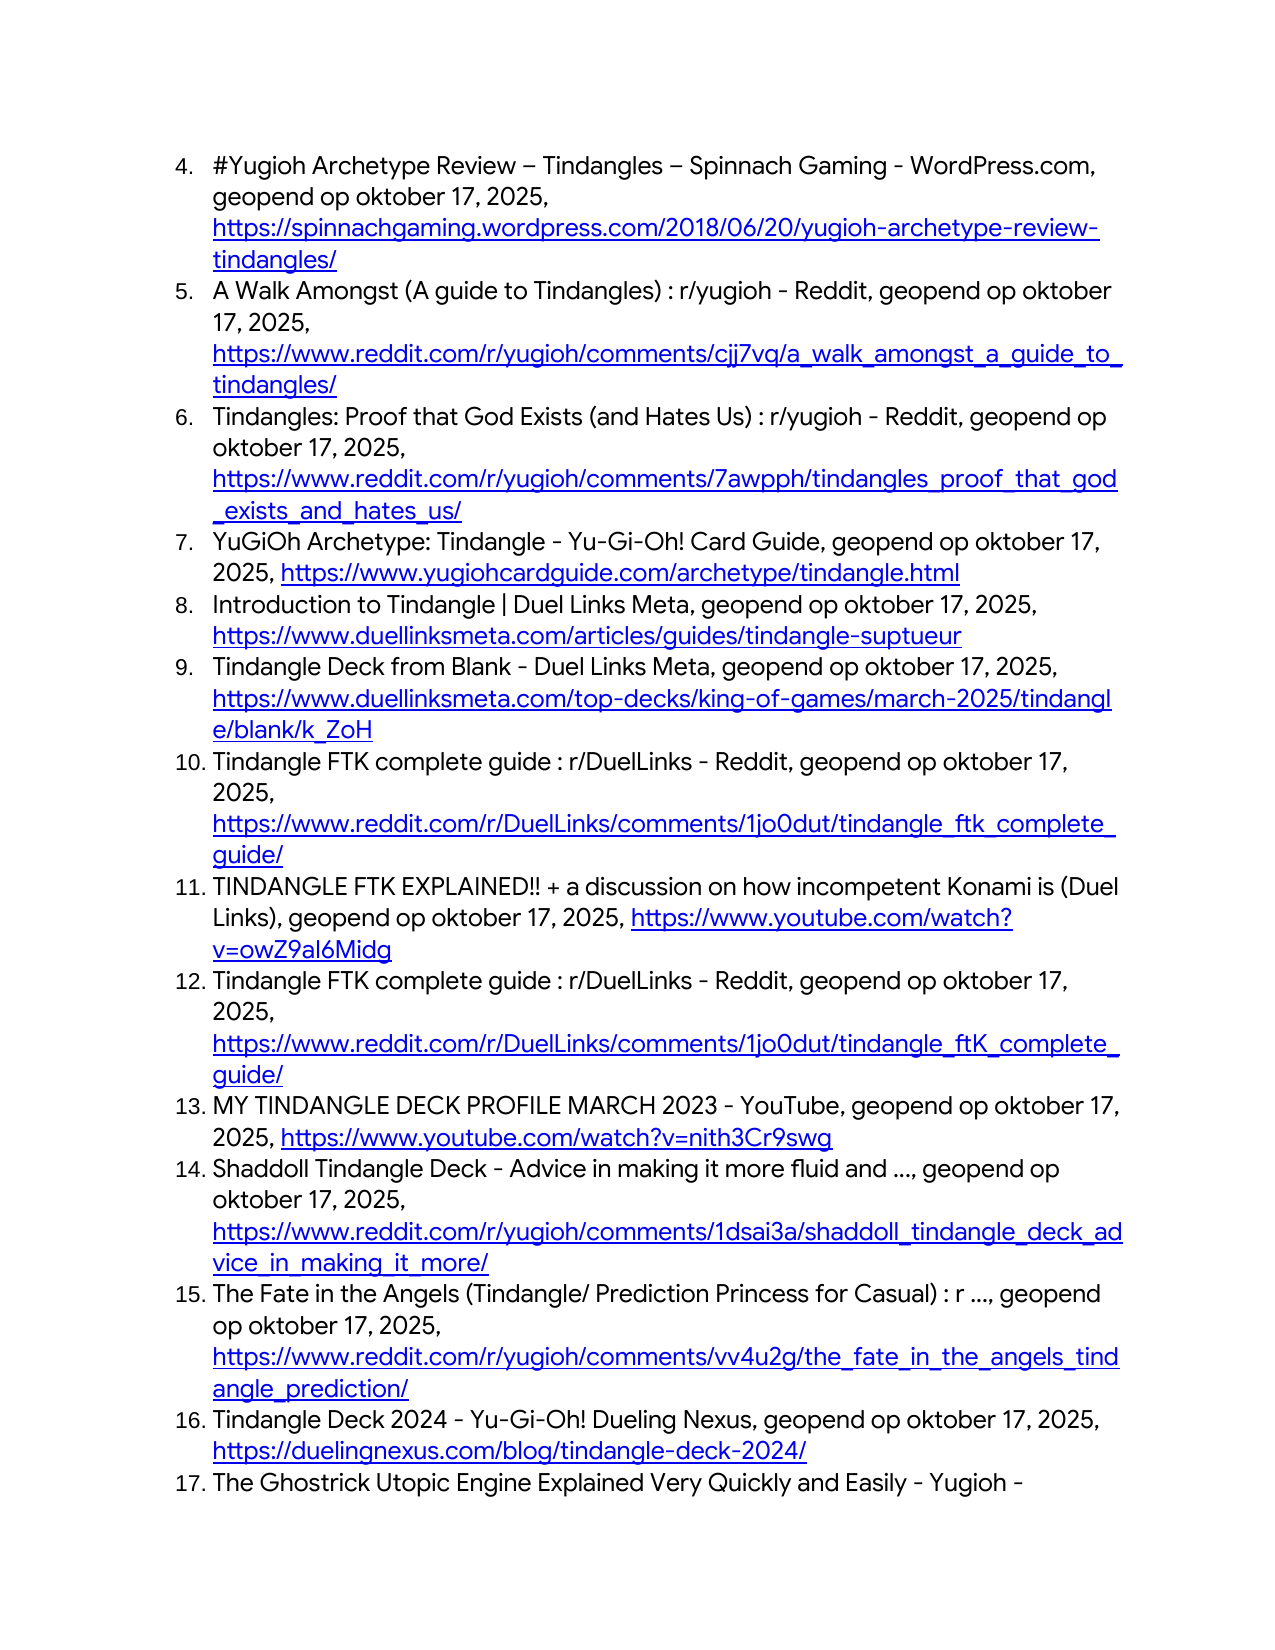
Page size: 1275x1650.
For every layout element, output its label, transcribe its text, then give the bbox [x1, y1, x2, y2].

list Tindangle FTK complete guide : r/DuelLinks - Reddit, geopend op oktober 17, 2025, https://www.reddit.com/r/DuelLinks/comments/1jo0dut/tindangle_ftk_complete_guide/ [175, 746, 1125, 871]
list Tindangle Deck from Blank - Duel Links Meta, geopend op oktober 17, 2025, https://www.duellinksmeta.com/top-decks/king-of-games/march-2025/tindangle/blank/k_ZoH [175, 652, 1125, 746]
list A Walk Amongst (A guide to Tindangles) : r/yugioh - Reddit, geopend op oktober 17, 2025, https://www.reddit.com/r/yugioh/comments/cjj7vq/a_walk_amongst_a_guide_to_tindangles/ [175, 275, 1125, 401]
list YuGiOh Archetype: Tindangle - Yu-Gi-Oh! Card Guide, geopend op oktober 17, 2025, https://www.yugiohcardguide.com/archetype/tindangle.html [175, 526, 1125, 589]
list The Fate in the Angels (Tindangle/ Prediction Princess for Casual) : r ..., geopend op oktober 17, 2025, https://www.reddit.com/r/yugioh/comments/vv4u2g/the_fate_in_the_angels_tindangle_prediction/ [175, 1279, 1125, 1404]
list Tindangle Deck 2024 - Yu-Gi-Oh! Dueling Nexus, geopend op oktober 17, 2025, https://duelingnexus.com/blog/tindangle-deck-2024/ [175, 1404, 1125, 1467]
list Tindangle FTK complete guide : r/DuelLinks - Reddit, geopend op oktober 17, 2025, https://www.reddit.com/r/DuelLinks/comments/1jo0dut/tindangle_ftK_complete_guide/ [175, 965, 1125, 1091]
list #Yugioh Archetype Review – Tindangles – Spinnach Gaming - WordPress.com, geopend op oktober 17, 2025, https://spinnachgaming.wordpress.com/2018/06/20/yugioh-archetype-review-tindangles/ [175, 150, 1125, 275]
list Tindangles: Proof that God Exists (and Hates Us) : r/yugioh - Reddit, geopend op oktober 17, 2025, https://www.reddit.com/r/yugioh/comments/7awpph/tindangles_proof_that_god_exists_and_hates_us/ [175, 401, 1125, 526]
list Shaddoll Tindangle Deck - Advice in making it more fluid and ..., geopend op oktober 17, 2025, https://www.reddit.com/r/yugioh/comments/1dsai3a/shaddoll_tindangle_deck_advice_in_making_it_more/ [175, 1153, 1125, 1279]
list MY TINDANGLE DECK PROFILE MARCH 2023 - YouTube, geopend op oktober 17, 2025, https://www.youtube.com/watch?v=nith3Cr9swg [175, 1091, 1125, 1153]
list Introduction to Tindangle | Duel Links Meta, geopend op oktober 17, 2025, https://www.duellinksmeta.com/articles/guides/tindangle-suptueur [175, 589, 1125, 652]
list TINDANGLE FTK EXPLAINED!! + a discussion on how incompetent Konami is (Duel Links), geopend op oktober 17, 2025, https://www.youtube.com/watch?v=owZ9aI6Midg [175, 871, 1125, 965]
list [175, 1467, 1125, 1498]
